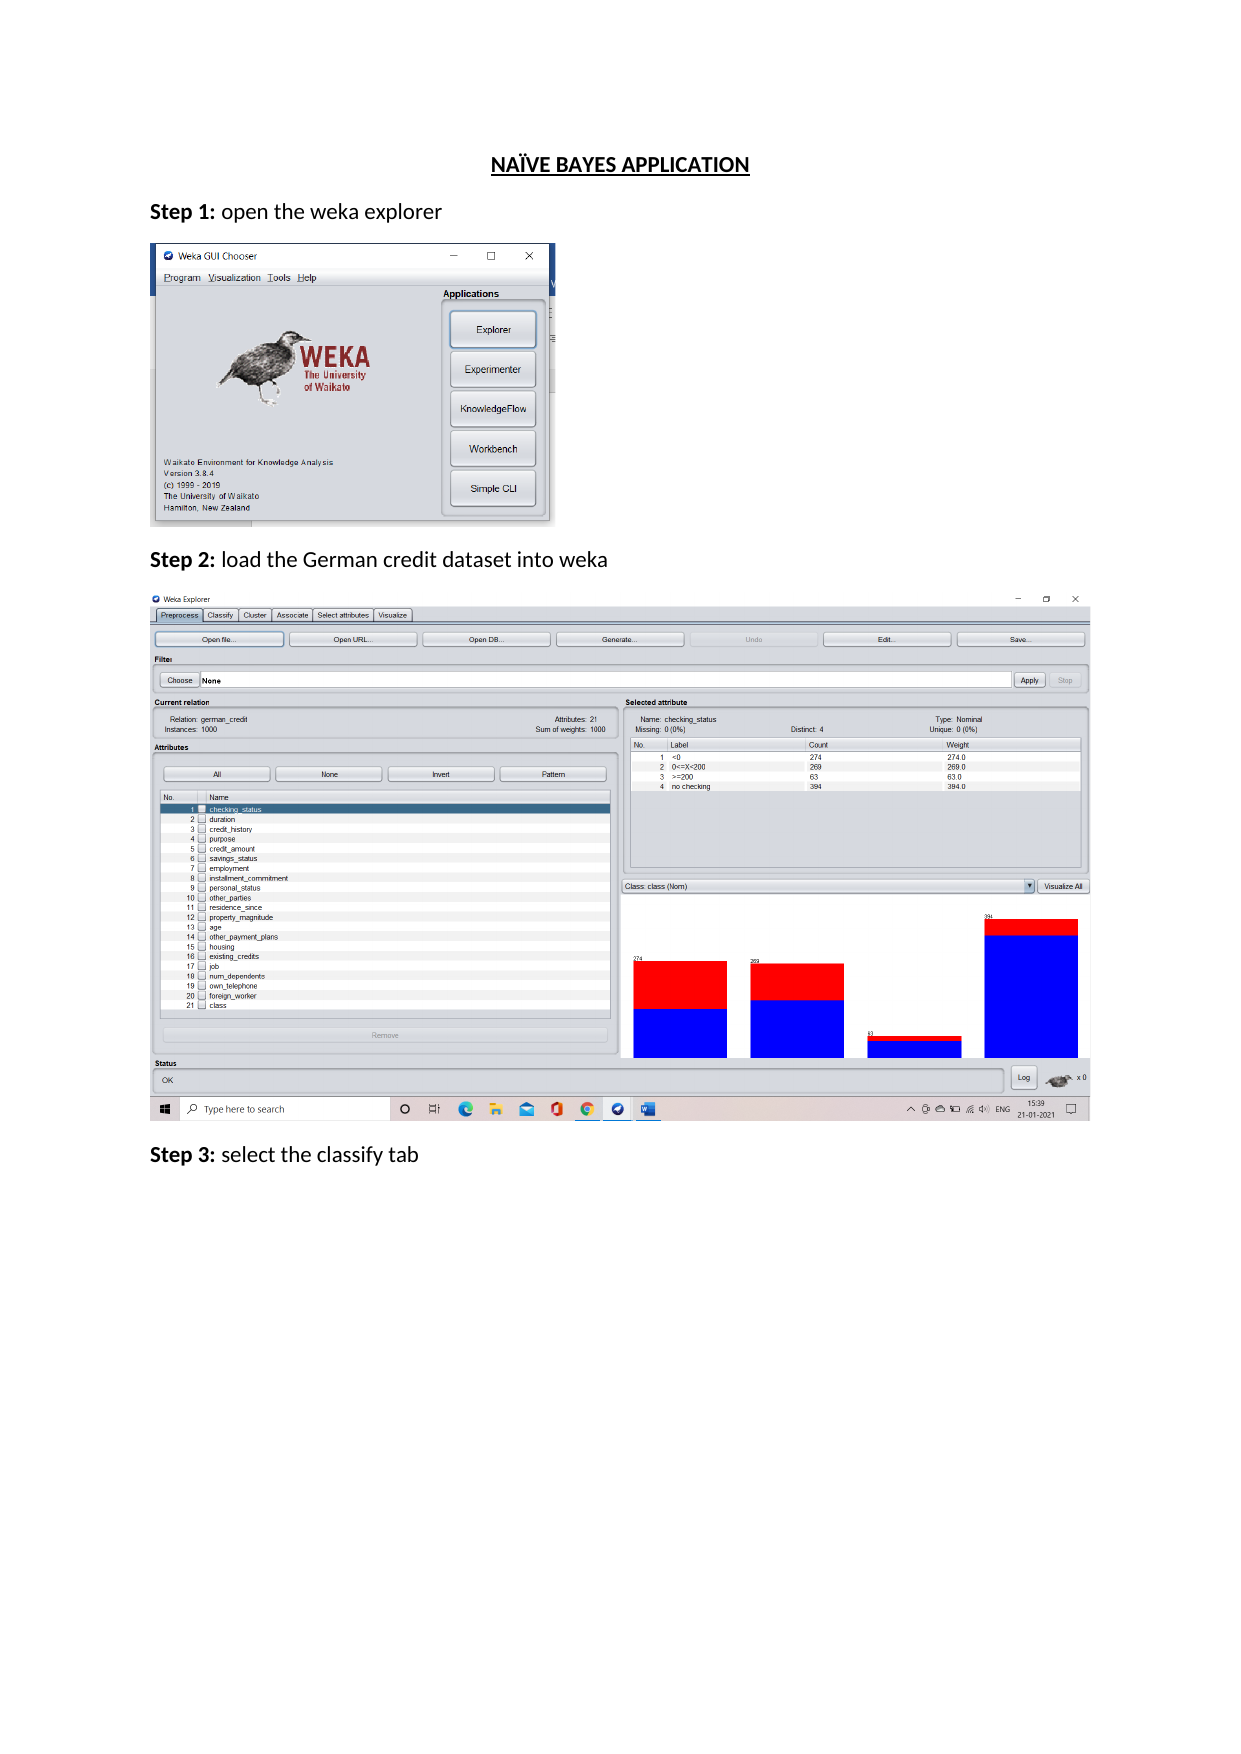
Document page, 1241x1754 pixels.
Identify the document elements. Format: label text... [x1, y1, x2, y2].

text Step 1: open the weka explorer [150, 197, 1090, 225]
text Step 3: select the classify tab [150, 1140, 1090, 1168]
text NAÏVE BAYES APPLICATION [150, 150, 1090, 178]
picture [150, 243, 556, 527]
text Step 2: load the German credit dataset into weka [150, 545, 1090, 573]
picture [150, 592, 1091, 1121]
